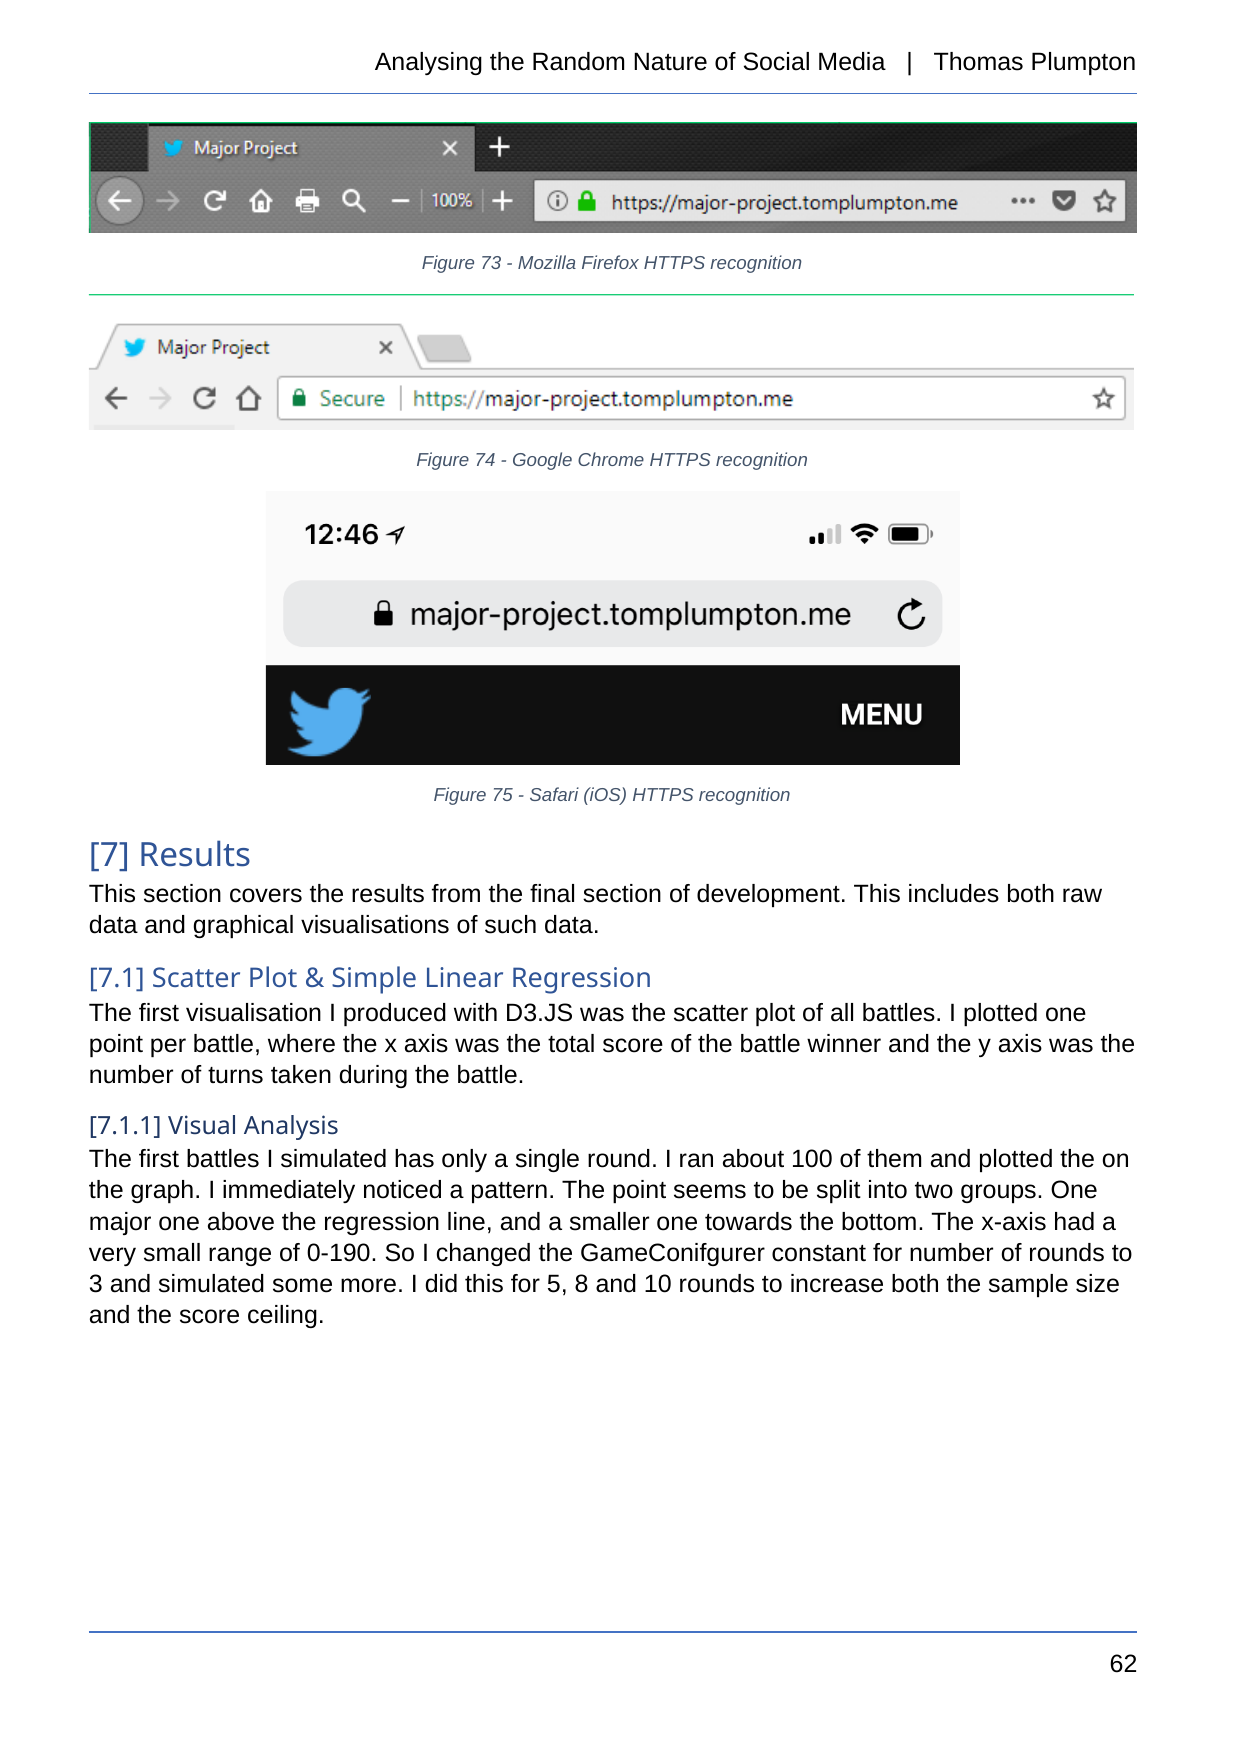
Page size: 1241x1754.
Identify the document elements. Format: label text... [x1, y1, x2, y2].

text Figure 74 - Google Chrome HTTPS recognition [89, 449, 1137, 471]
text The first battles I simulated has only a single round. I ran about 100 of them and plotted the on the graph. I immediately noticed a pattern. The point seems to be split into two groups. One major one above the regression line, and a smaller one towards the bottom. The x-axis had a very small range of 0-190. So I changed the GameConifgurer constant for number of rounds to 3 and simulated some more. I did this for 5, 8 and 10 rounds to increase both the sample size and the score ceiling. [89, 1144, 1137, 1328]
text The first visualisation I produced with D3.JS was the scatter plot of all battles. I plotted one point per battle, where the x axis was the total score of the battle winner and the y axis was the number of turns taken during the battle. [89, 998, 1137, 1089]
text Figure 75 - Safari (iOS) HTTPS recognition [89, 784, 1137, 805]
subtitle [7.1] Scatter Plot & Simple Linear Regression [89, 958, 1137, 995]
subtitle [7.1.1] Visual Analysis [89, 1108, 1137, 1142]
picture [88, 122, 1137, 233]
picture [88, 294, 1134, 430]
text Figure 73 - Mozilla Firefox HTTPS recognition [89, 252, 1137, 273]
text This section covers the results from the final section of development. This includes both raw data and graphical visualisations of such data. [89, 879, 1137, 939]
subtitle [7] Results [89, 830, 1137, 876]
picture [265, 491, 960, 765]
